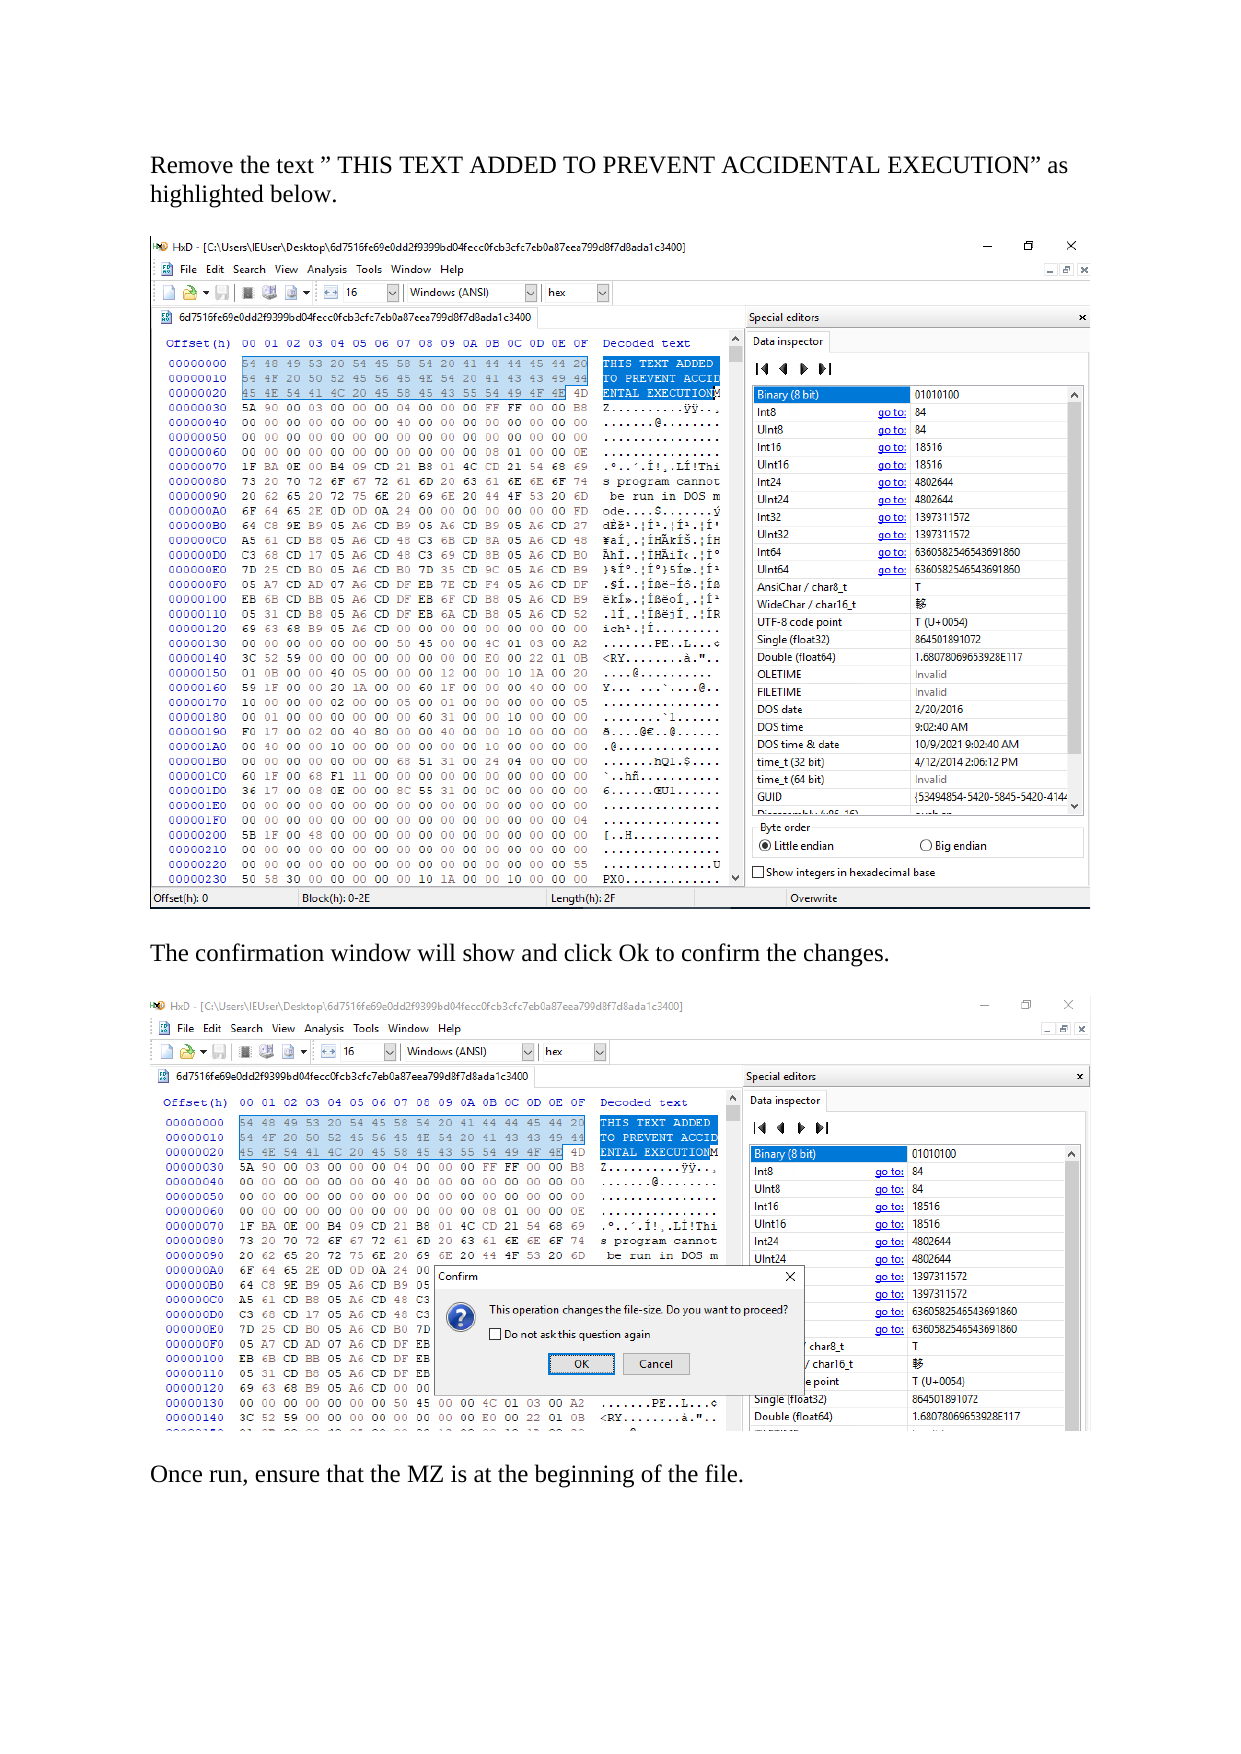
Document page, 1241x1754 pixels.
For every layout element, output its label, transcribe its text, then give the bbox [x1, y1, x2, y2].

picture [150, 236, 1091, 909]
text Once run, ensure that the MZ is at the beginning of the file. [150, 1459, 1090, 1488]
text Remove the text ” THIS TEXT ADDED TO PREVENT ACCIDENTAL EXECUTION” as highlighted below. [150, 150, 1090, 207]
text The confirmation window will show and click Ok to confirm the changes. [150, 938, 1090, 967]
picture [150, 996, 1091, 1431]
